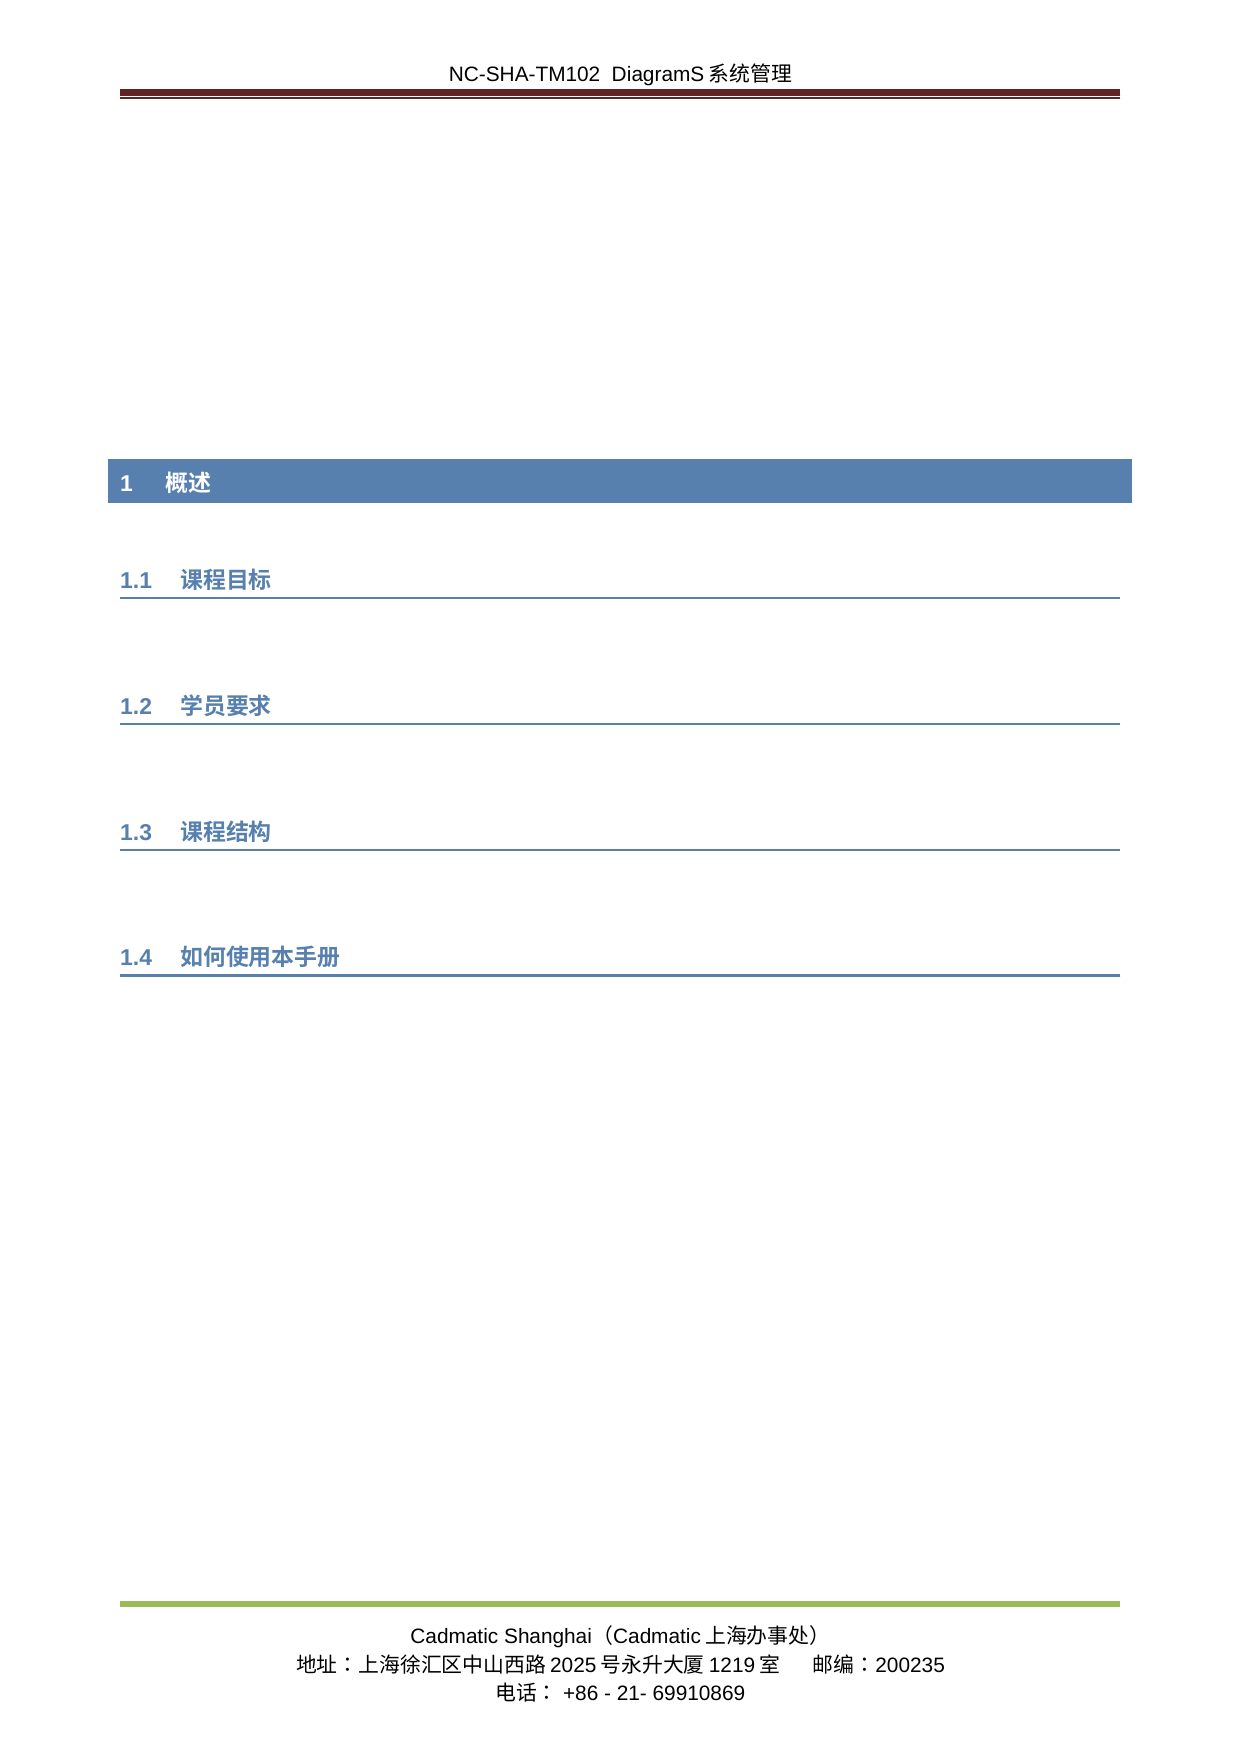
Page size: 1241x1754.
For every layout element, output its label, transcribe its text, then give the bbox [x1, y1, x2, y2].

subtitle 如何使用本手册 [120, 939, 1120, 974]
subtitle 课程结构 [120, 813, 1120, 849]
subtitle 课程目标 [120, 562, 1120, 597]
subtitle 概述 [112, 463, 1129, 500]
subtitle 学员要求 [120, 688, 1120, 723]
